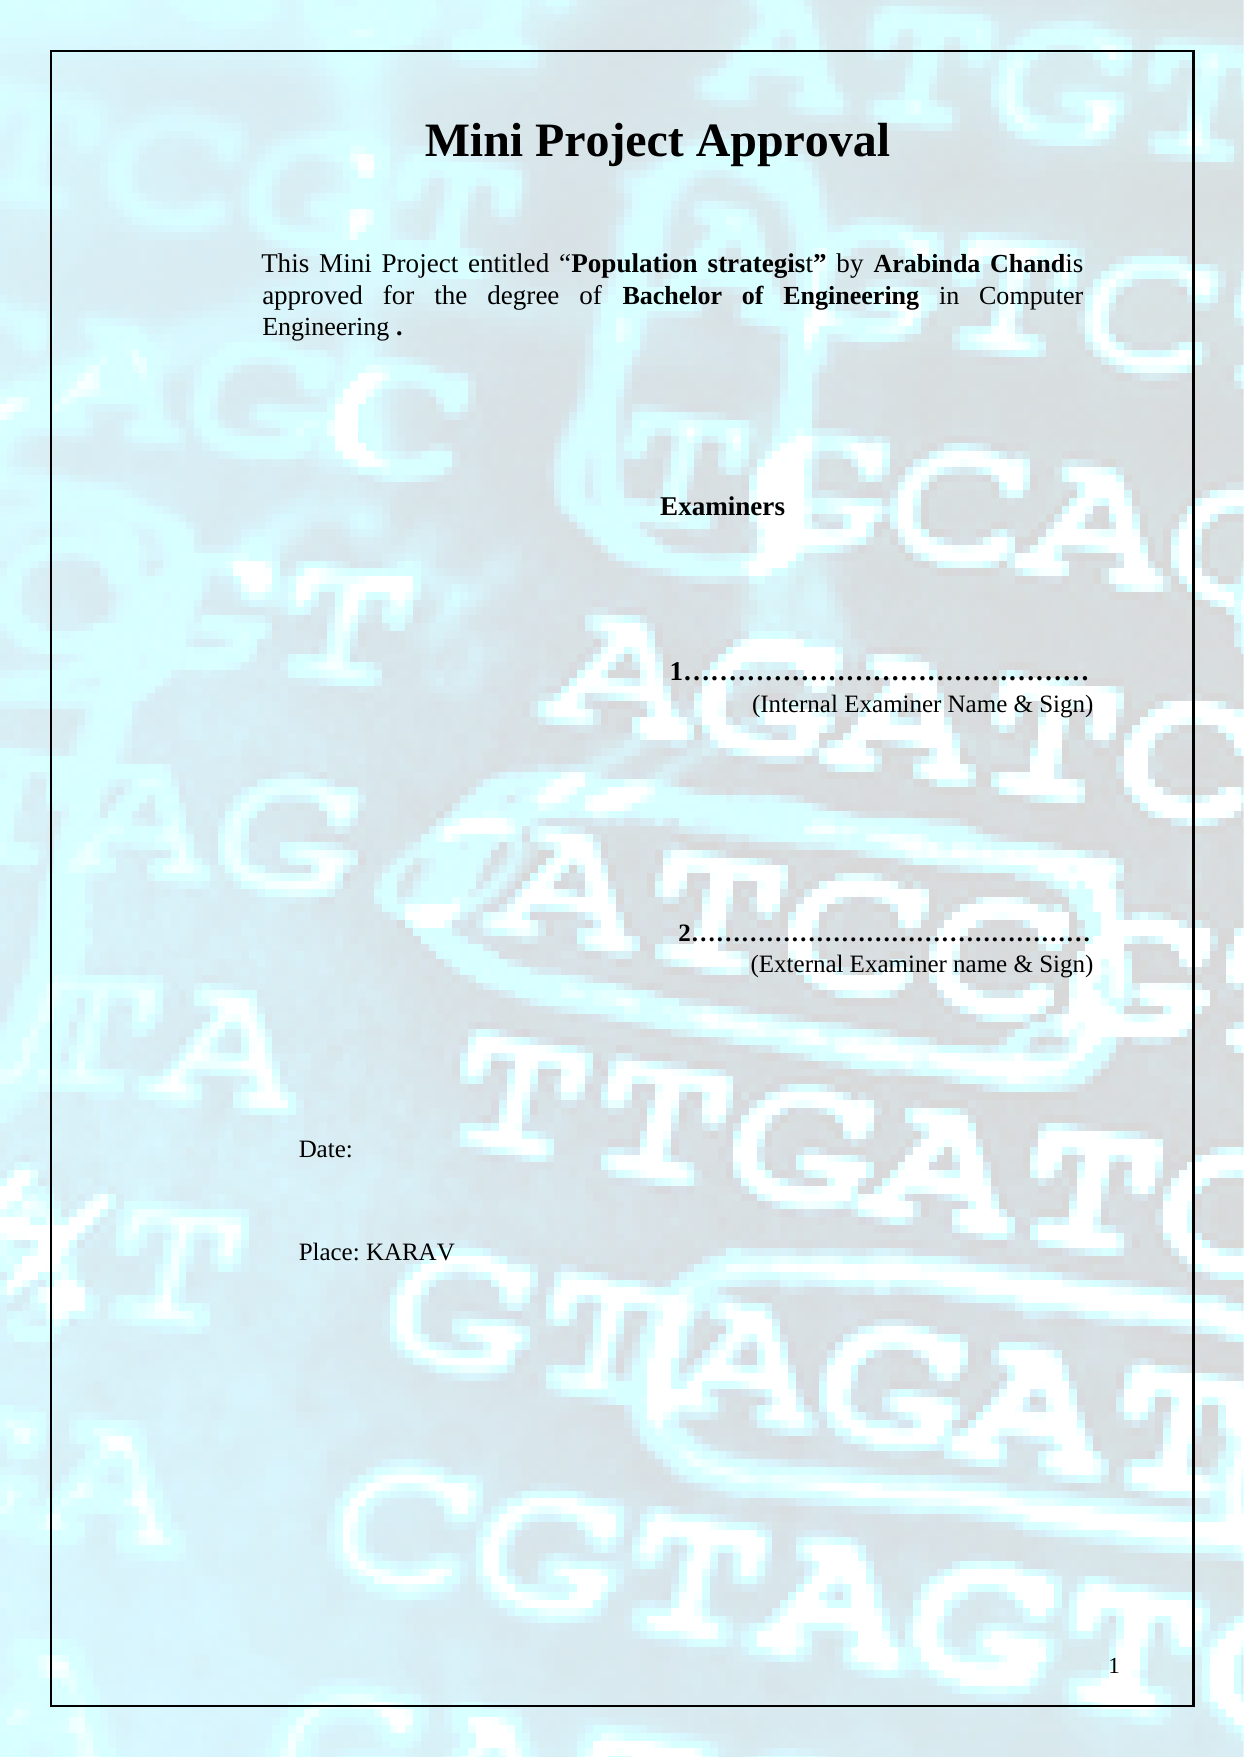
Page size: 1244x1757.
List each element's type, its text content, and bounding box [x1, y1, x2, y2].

text Mini Project Approval [250, 111, 1064, 166]
text Date: [298, 1134, 1119, 1163]
text (Internal Examiner Name & Sign) [129, 689, 1093, 717]
text Place: KARAV [298, 1237, 1119, 1266]
text 2………………………………………… [129, 918, 1091, 947]
text Examiners [325, 490, 1119, 521]
text 1……………………………………… [129, 655, 1089, 686]
text This Mini Project entitled “Population strategist” by Arabinda Chandis approved for the degree of Bachelor of Engineering in Computer Engineering . [261, 247, 1083, 341]
text (External Examiner name & Sign) [129, 949, 1093, 978]
